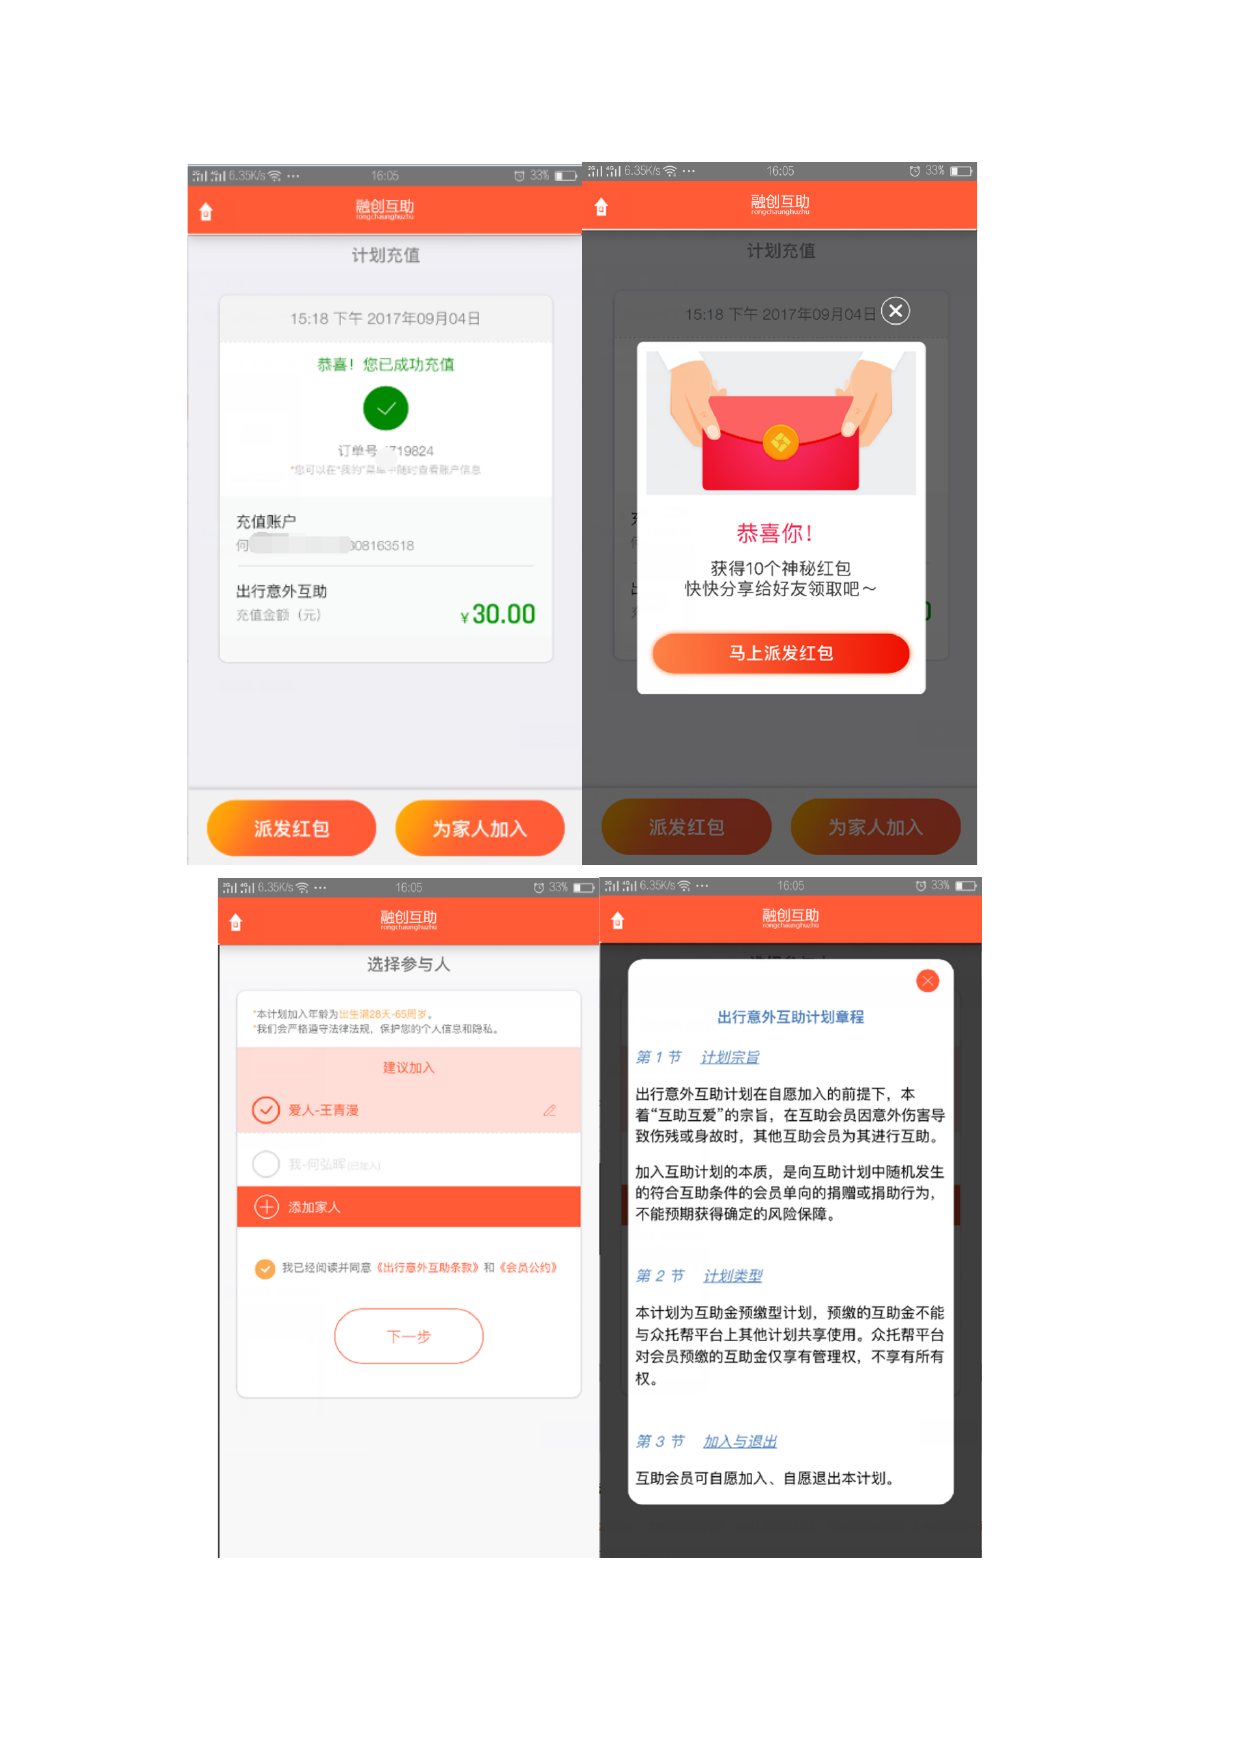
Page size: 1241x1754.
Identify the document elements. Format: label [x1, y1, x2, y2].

picture [187, 162, 978, 865]
picture [217, 877, 982, 1558]
